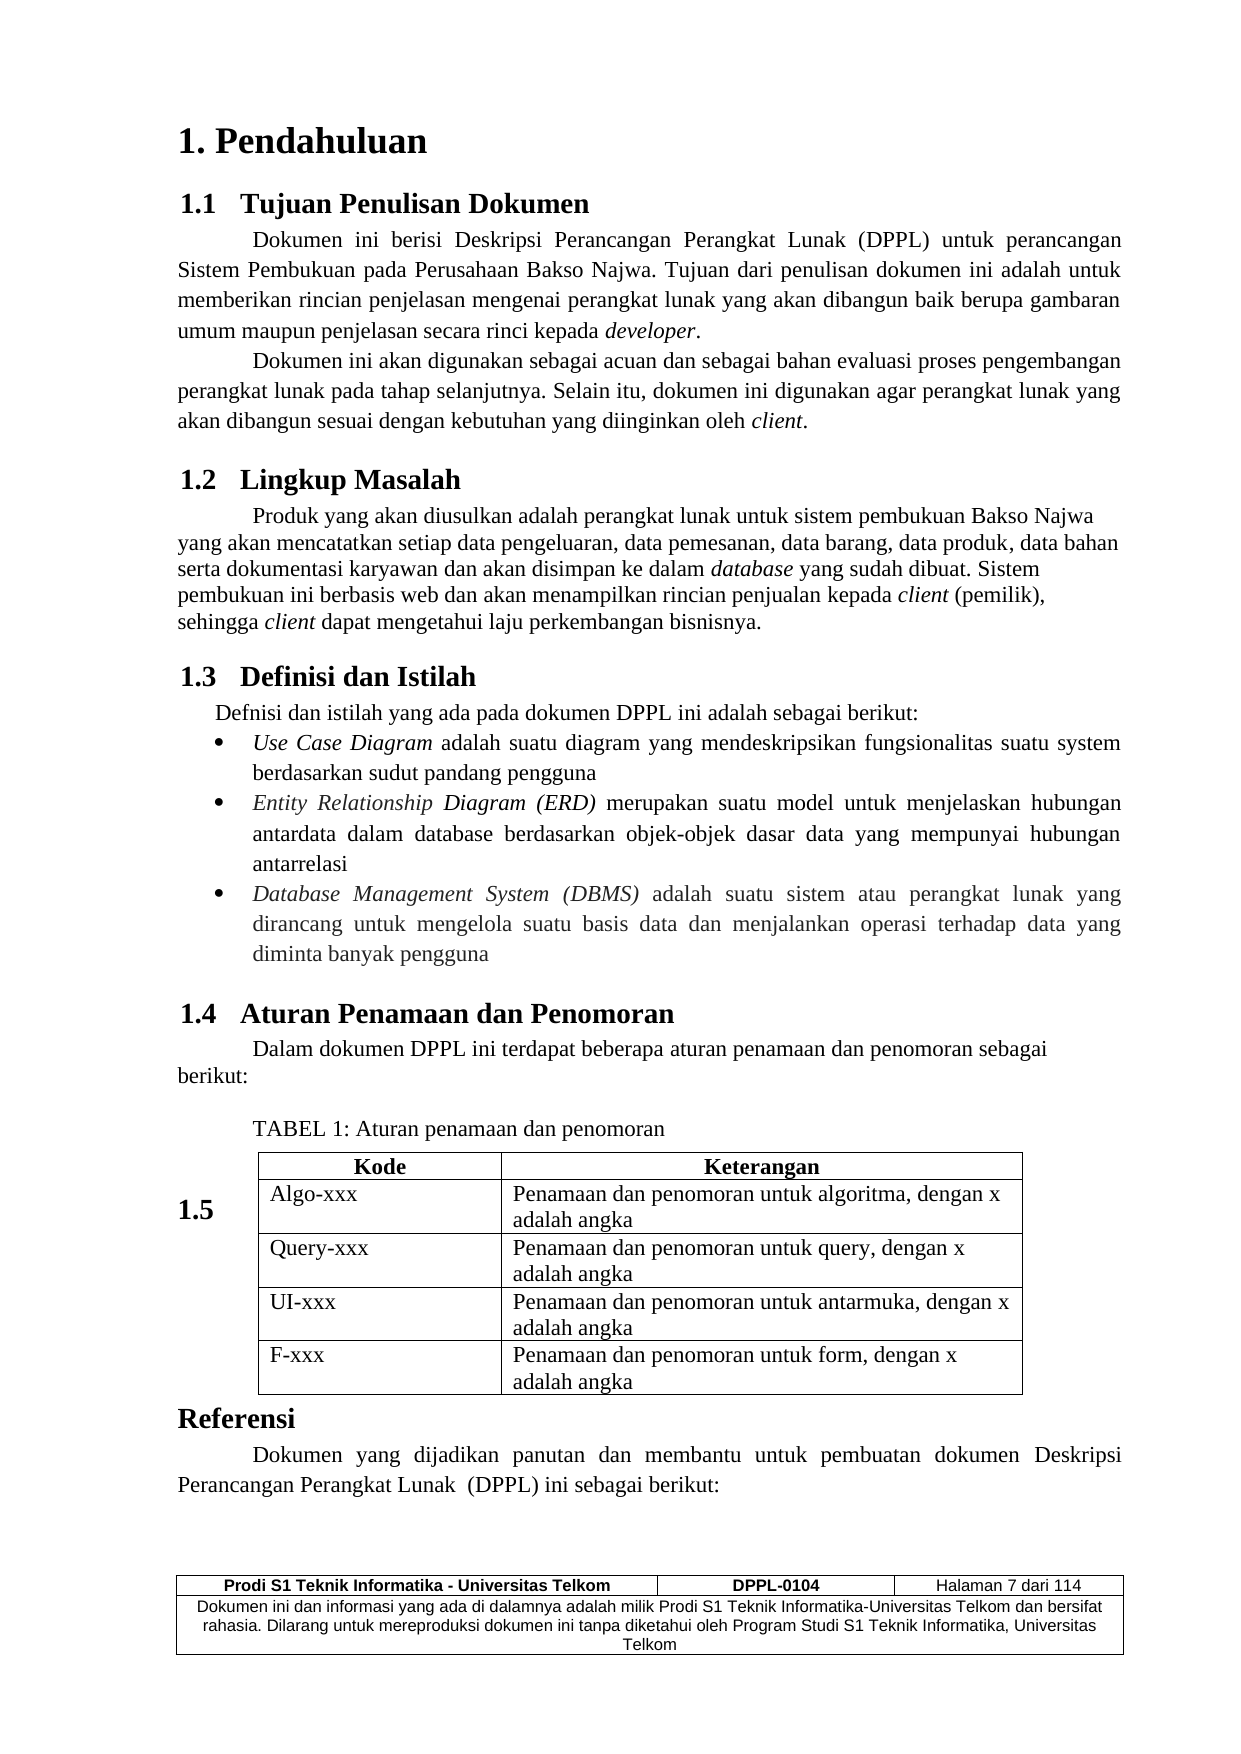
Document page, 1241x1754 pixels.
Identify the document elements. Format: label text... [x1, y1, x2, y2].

list Use Case Diagram adalah suatu diagram yang mendeskripsikan fungsionalitas suatu system berdasarkan sudut pandang pengguna [215, 729, 1122, 786]
table_cell Penamaan dan penomoran untuk algoritma, dengan x adalah angka [502, 1180, 1022, 1233]
table_cell UI-xxx [259, 1288, 501, 1340]
text TABEL 1: Aturan penamaan dan penomoran [177, 1114, 1122, 1141]
subtitle Aturan Penamaan dan Penomoran [180, 996, 1122, 1029]
text Defnisi dan istilah yang ada pada dokumen DPPL ini adalah sebagai berikut: [215, 699, 1122, 725]
text Dokumen yang dijadikan panutan dan membantu untuk pembuatan dokumen Deskripsi Perancangan Perangkat Lunak (DPPL) ini sebagai berikut: [177, 1441, 1122, 1498]
table_cell F-xxx [259, 1341, 501, 1394]
table_cell Query-xxx [259, 1234, 501, 1287]
subtitle Tujuan Penulisan Dokumen [180, 186, 1122, 220]
subtitle Lingkup Masalah [180, 462, 1122, 496]
list Database Management System (DBMS) adalah suatu sistem atau perangkat lunak yang dirancang untuk mengelola suatu basis data dan menjalankan operasi terhadap data yang diminta banyak pengguna [215, 880, 1122, 967]
subtitle 1. Pendahuluan [177, 118, 1122, 161]
subtitle Definisi dan Istilah [180, 659, 1122, 693]
table_cell Algo-xxx [259, 1180, 501, 1233]
text Dokumen ini berisi Deskripsi Perancangan Perangkat Lunak (DPPL) untuk perancangan Sistem Pembukuan pada Perusahaan Bakso Najwa. Tujuan dari penulisan dokumen ini adalah untuk memberikan rincian penjelasan mengenai perangkat lunak yang akan dibangun baik berupa gambaran umum maupun penjelasan secara rinci kepada developer. [177, 226, 1122, 343]
table_cell Penamaan dan penomoran untuk antarmuka, dengan x adalah angka [502, 1288, 1022, 1340]
text Dokumen ini akan digunakan sebagai acuan dan sebagai bahan evaluasi proses pengembangan perangkat lunak pada tahap selanjutnya. Selain itu, dokumen ini digunakan agar perangkat lunak yang akan dibangun sesuai dengan kebutuhan yang diinginkan oleh client. [177, 347, 1122, 434]
subtitle Referensi [177, 1192, 1122, 1435]
table_header Keterangan [502, 1153, 1022, 1179]
text Produk yang akan diusulkan adalah perangkat lunak untuk sistem pembukuan Bakso Najwa yang akan mencatatkan setiap data pengeluaran, data pemesanan, data barang, data produk, data bahan serta dokumentasi karyawan dan akan disimpan ke dalam database yang sudah dibuat. Sistem pembukuan ini berbasis web dan akan menampilkan rincian penjualan kepada client (pemilik), sehingga client dapat mengetahui laju perkembangan bisnisnya. [177, 502, 1122, 634]
list Entity Relationship Diagram (ERD) merupakan suatu model untuk menjelaskan hubungan antardata dalam database berdasarkan objek-objek dasar data yang mempunyai hubungan antarrelasi [215, 789, 1122, 876]
text Dalam dokumen DPPL ini terdapat beberapa aturan penamaan dan penomoran sebagai berikut: [177, 1036, 1122, 1088]
table_cell Penamaan dan penomoran untuk query, dengan x adalah angka [502, 1234, 1022, 1287]
table_header Kode [259, 1153, 501, 1179]
table_cell Penamaan dan penomoran untuk form, dengan x adalah angka [502, 1341, 1022, 1394]
